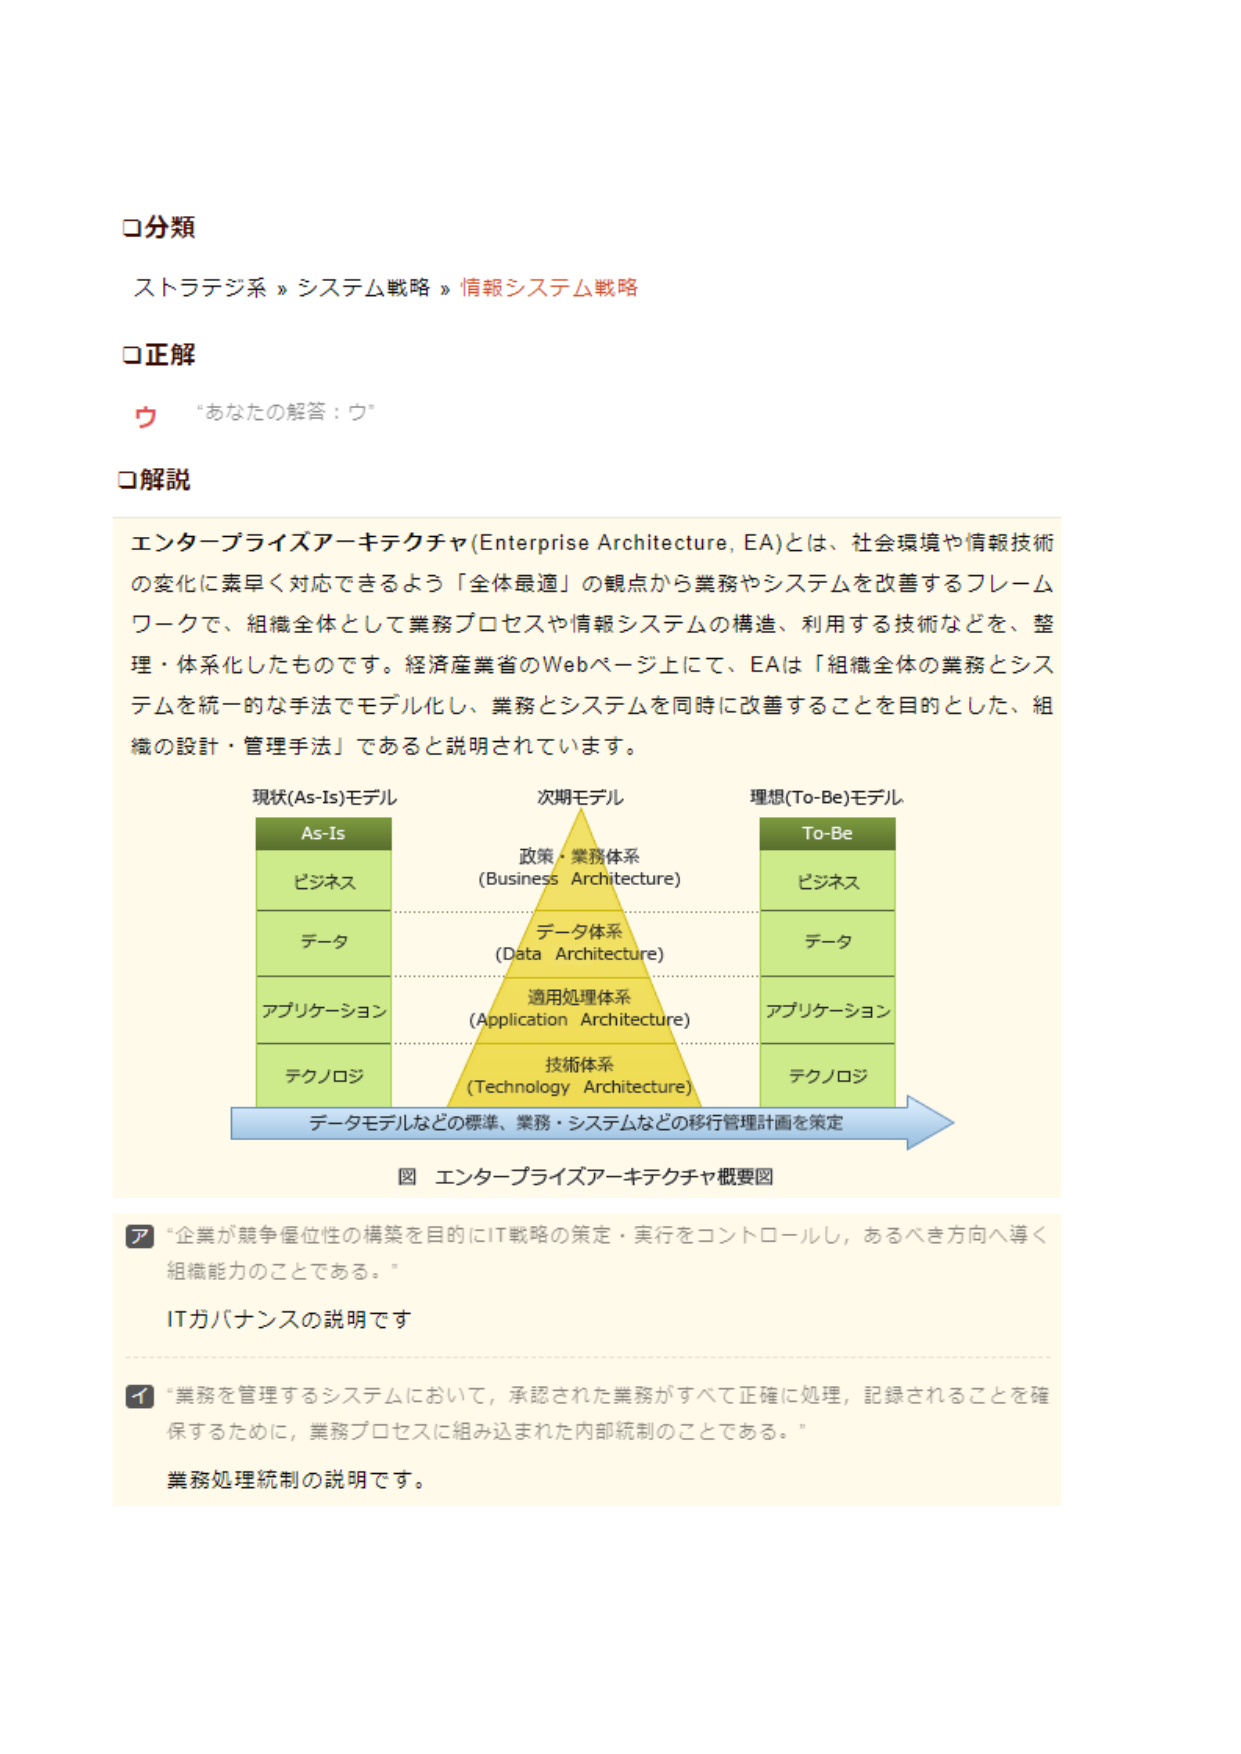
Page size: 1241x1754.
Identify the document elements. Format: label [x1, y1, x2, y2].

picture [112, 202, 694, 452]
picture [112, 1214, 1062, 1506]
picture [112, 464, 1062, 1198]
